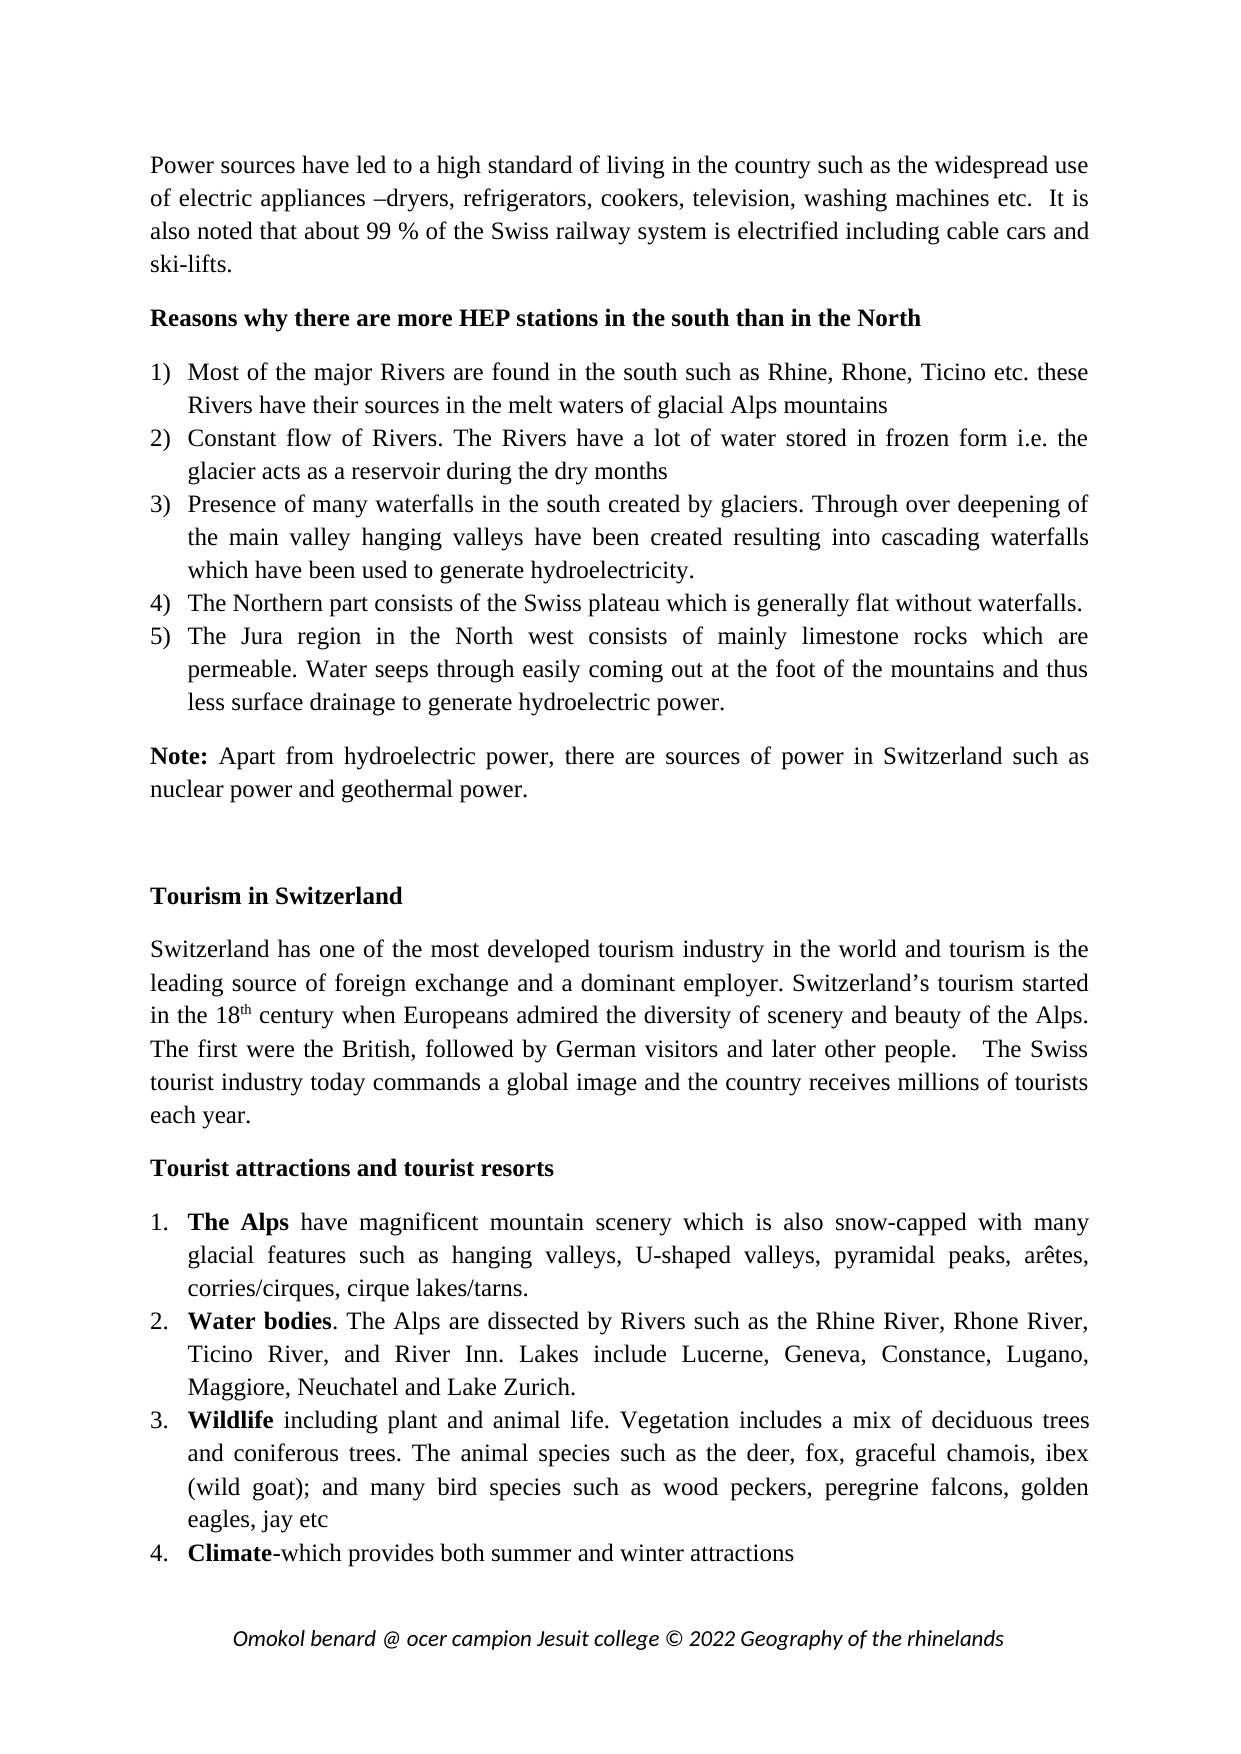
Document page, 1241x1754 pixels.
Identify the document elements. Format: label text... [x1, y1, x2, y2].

list The Northern part consists of the Swiss plateau which is generally flat without waterfalls. [150, 588, 1090, 617]
list Constant flow of Rivers. The Rivers have a lot of water stored in frozen form i.e. the glacier acts as a reservoir during the dry months [150, 423, 1090, 484]
list Most of the major Rivers are found in the south such as Rhine, Rhone, Ticino etc. these Rivers have their sources in the melt waters of glacial Alps mountains [150, 357, 1090, 418]
text Reasons why there are more HEP stations in the south than in the North [150, 303, 1090, 332]
text Tourist attractions and tourist resorts [150, 1153, 1090, 1182]
text Power sources have led to a high standard of living in the country such as the widespread use of electric appliances –dryers, refrigerators, cookers, television, washing machines etc. It is also noted that about 99 % of the Swiss railway system is electrified including cable cars and ski-lifts. [150, 150, 1090, 278]
list Climate-which provides both summer and winter attractions [150, 1538, 1090, 1566]
list The Alps have magnificent mountain scenery which is also snow-capped with many glacial features such as hanging valleys, U-shaped valleys, pyramidal peaks, arêtes, corries/cirques, cirque lakes/tarns. [150, 1207, 1090, 1302]
list Presence of many waterfalls in the south created by glaciers. Through over deepening of the main valley hanging valleys have been created resulting into cascading waterfalls which have been used to generate hydroelectricity. [150, 489, 1090, 584]
list Water bodies. The Alps are dissected by Rivers such as the Rhine River, Rhone River, Ticino River, and River Inn. Lakes include Lucerne, Geneva, Constance, Lugano, Maggiore, Neuchatel and Lake Zurich. [150, 1306, 1090, 1401]
text Tourism in Switzerland [150, 881, 1090, 909]
text Note: Apart from hydroelectric power, there are sources of power in Switzerland such as nuclear power and geothermal power. [150, 741, 1090, 803]
list The Jura region in the North west consists of mainly limestone rocks which are permeable. Water seeps through easily coming out at the foot of the mountains and thus less surface drainage to generate hydroelectric power. [150, 621, 1090, 716]
list Wildlife including plant and animal life. Vegetation includes a mix of deciduous trees and coniferous trees. The animal species such as the deer, fox, graceful chamois, ibex (wild goat); and many bird species such as wood peckers, peregrine falcons, golden eagles, jay etc [150, 1406, 1090, 1533]
text Switzerland has one of the most developed tourism industry in the world and tourism is the leading source of foreign exchange and a dominant employer. Switzerland’s tourism started in the 18th century when Europeans admired the diversity of scenery and beauty of the Alps. The first were the British, followed by German visitors and later other people. The Swiss tourist industry today commands a global image and the country receives millions of tourists each year. [150, 934, 1090, 1128]
